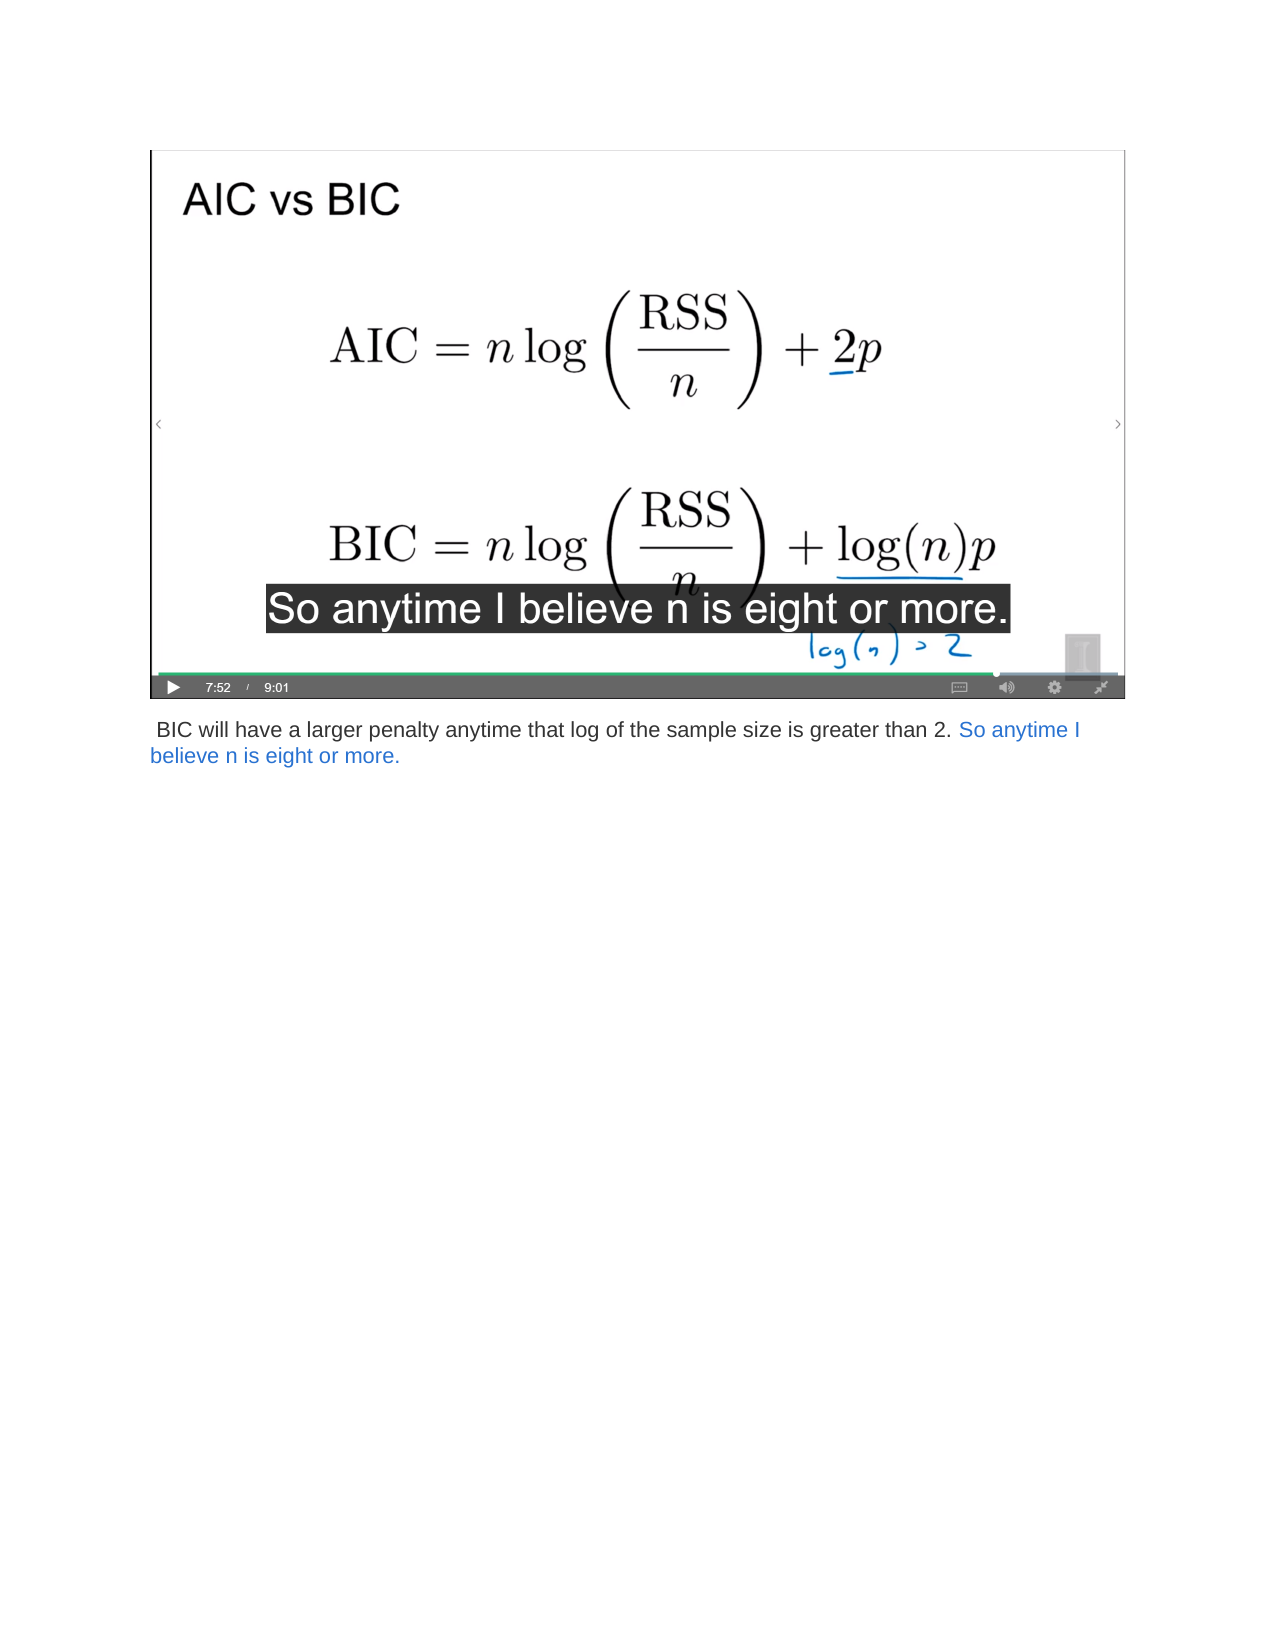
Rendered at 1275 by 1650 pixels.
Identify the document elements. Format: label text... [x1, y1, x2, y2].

text BIC will have a larger penalty anytime that log of the sample size is greater than 2. So anytime I believe n is eight or more. [150, 717, 1125, 768]
picture [150, 150, 1125, 699]
